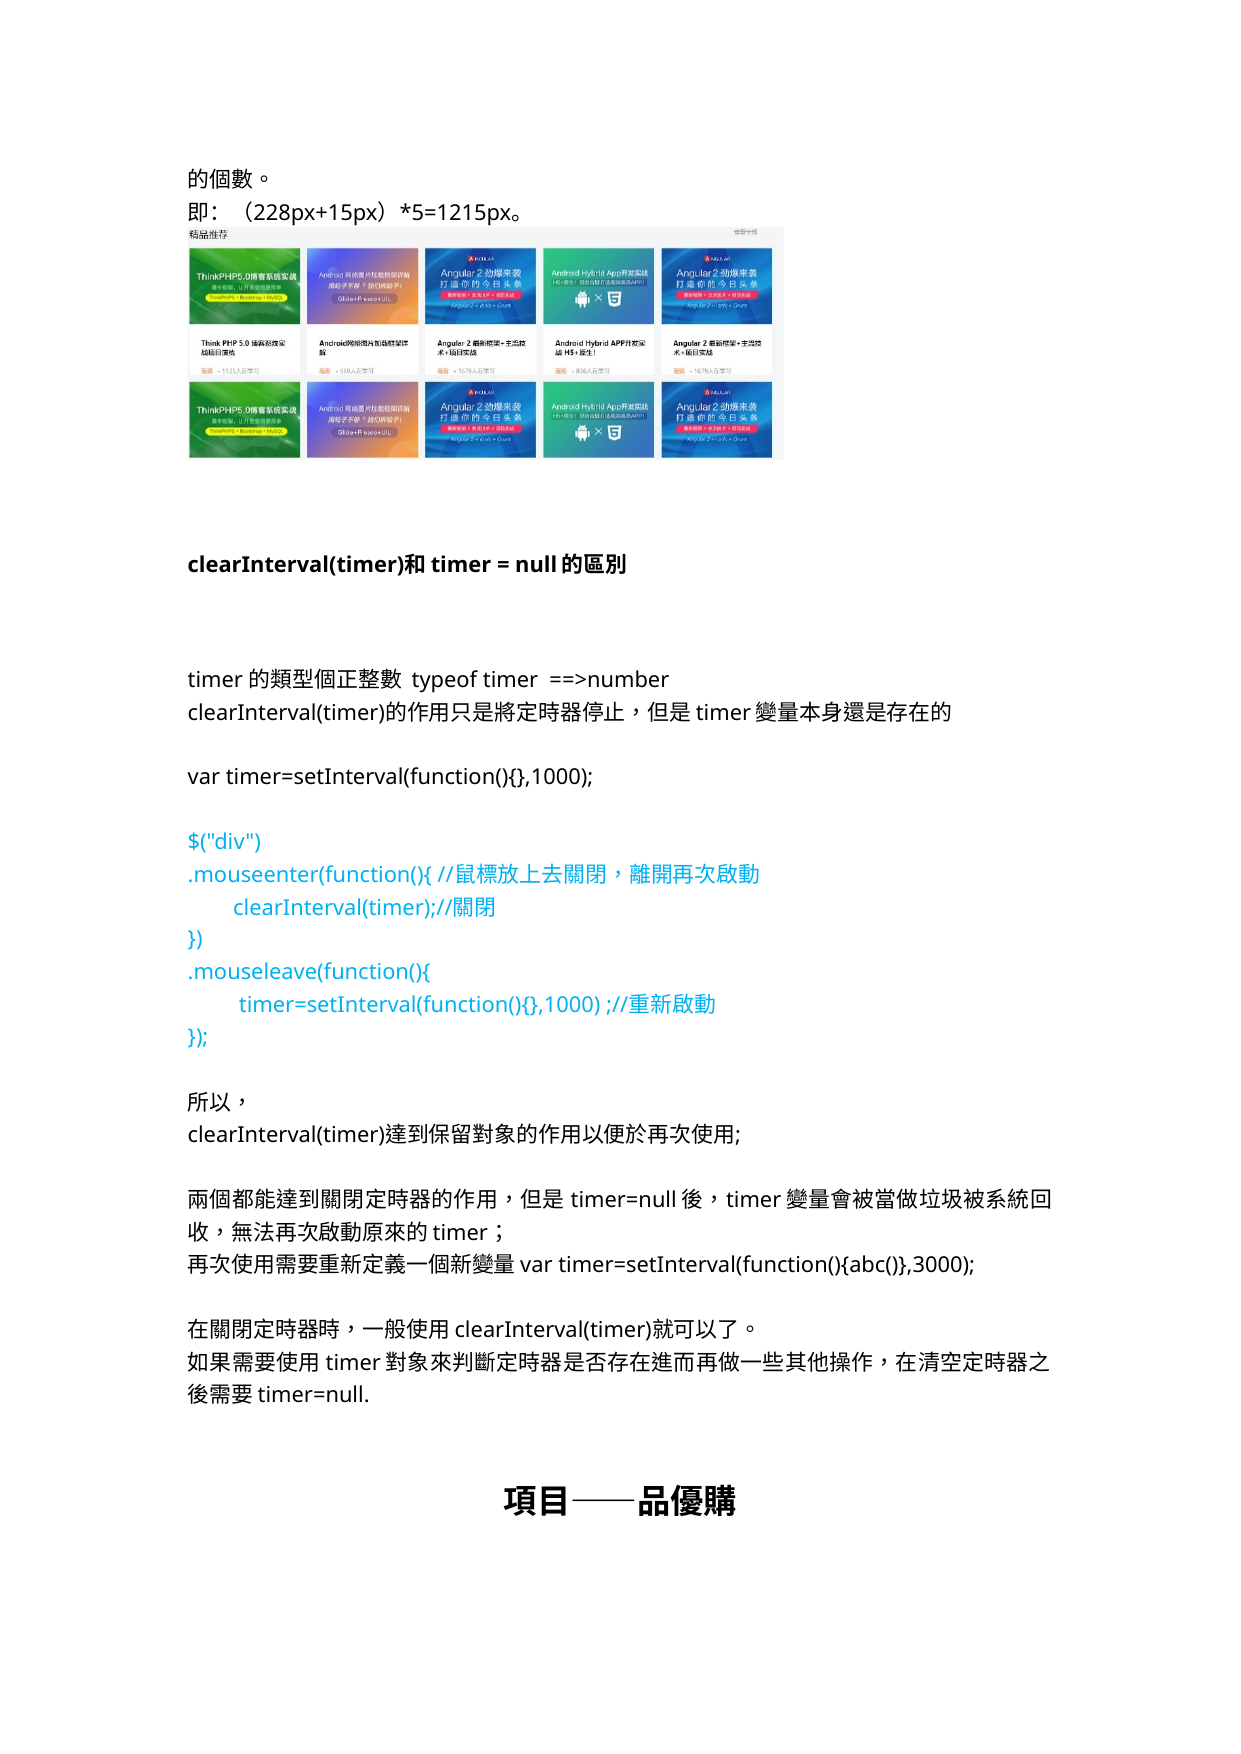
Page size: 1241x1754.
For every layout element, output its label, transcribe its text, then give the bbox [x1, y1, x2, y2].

picture [187, 227, 784, 460]
title 項目——品優購 [187, 1467, 1053, 1532]
text .mouseenter(function(){ //鼠標放上去關閉，離開再次啟動 [187, 857, 1053, 889]
text clearInterval(timer);//關閉 [187, 889, 1053, 922]
text 如果需要使用timer對象來判斷定時器是否存在進而再做一些其他操作，在清空定時器之後需要timer=null. [187, 1344, 1053, 1409]
text }); [187, 1019, 1053, 1052]
subtitle clearInterval(timer)和timer = null的區別 [187, 547, 1053, 579]
text clearInterval(timer)的作用只是將定時器停止，但是timer變量本身還是存在的 [187, 694, 1053, 727]
text timer 的類型個正整數 typeof timer ==>number [187, 662, 1053, 694]
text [187, 162, 1053, 194]
text timer=setInterval(function(){},1000) ;//重新啟動 [187, 987, 1053, 1019]
text }) [187, 922, 1053, 954]
text var timer=setInterval(function(){},1000); [187, 759, 1053, 792]
text .mouseleave(function(){ [187, 954, 1053, 987]
text 即：（228px+15px）*5=1215px。 [187, 194, 1053, 227]
text 在關閉定時器時，一般使用clearInterval(timer)就可以了。 [187, 1312, 1053, 1344]
text 所以， [187, 1084, 1053, 1117]
text clearInterval(timer)達到保留對象的作用以便於再次使用; [187, 1117, 1053, 1149]
text $("div") [187, 824, 1053, 857]
text 再次使用需要重新定義一個新變量var timer=setInterval(function(){abc()},3000); [187, 1247, 1053, 1279]
text 兩個都能達到關閉定時器的作用，但是timer=null後，timer變量會被當做垃圾被系統回收，無法再次啟動原來的timer； [187, 1182, 1053, 1247]
